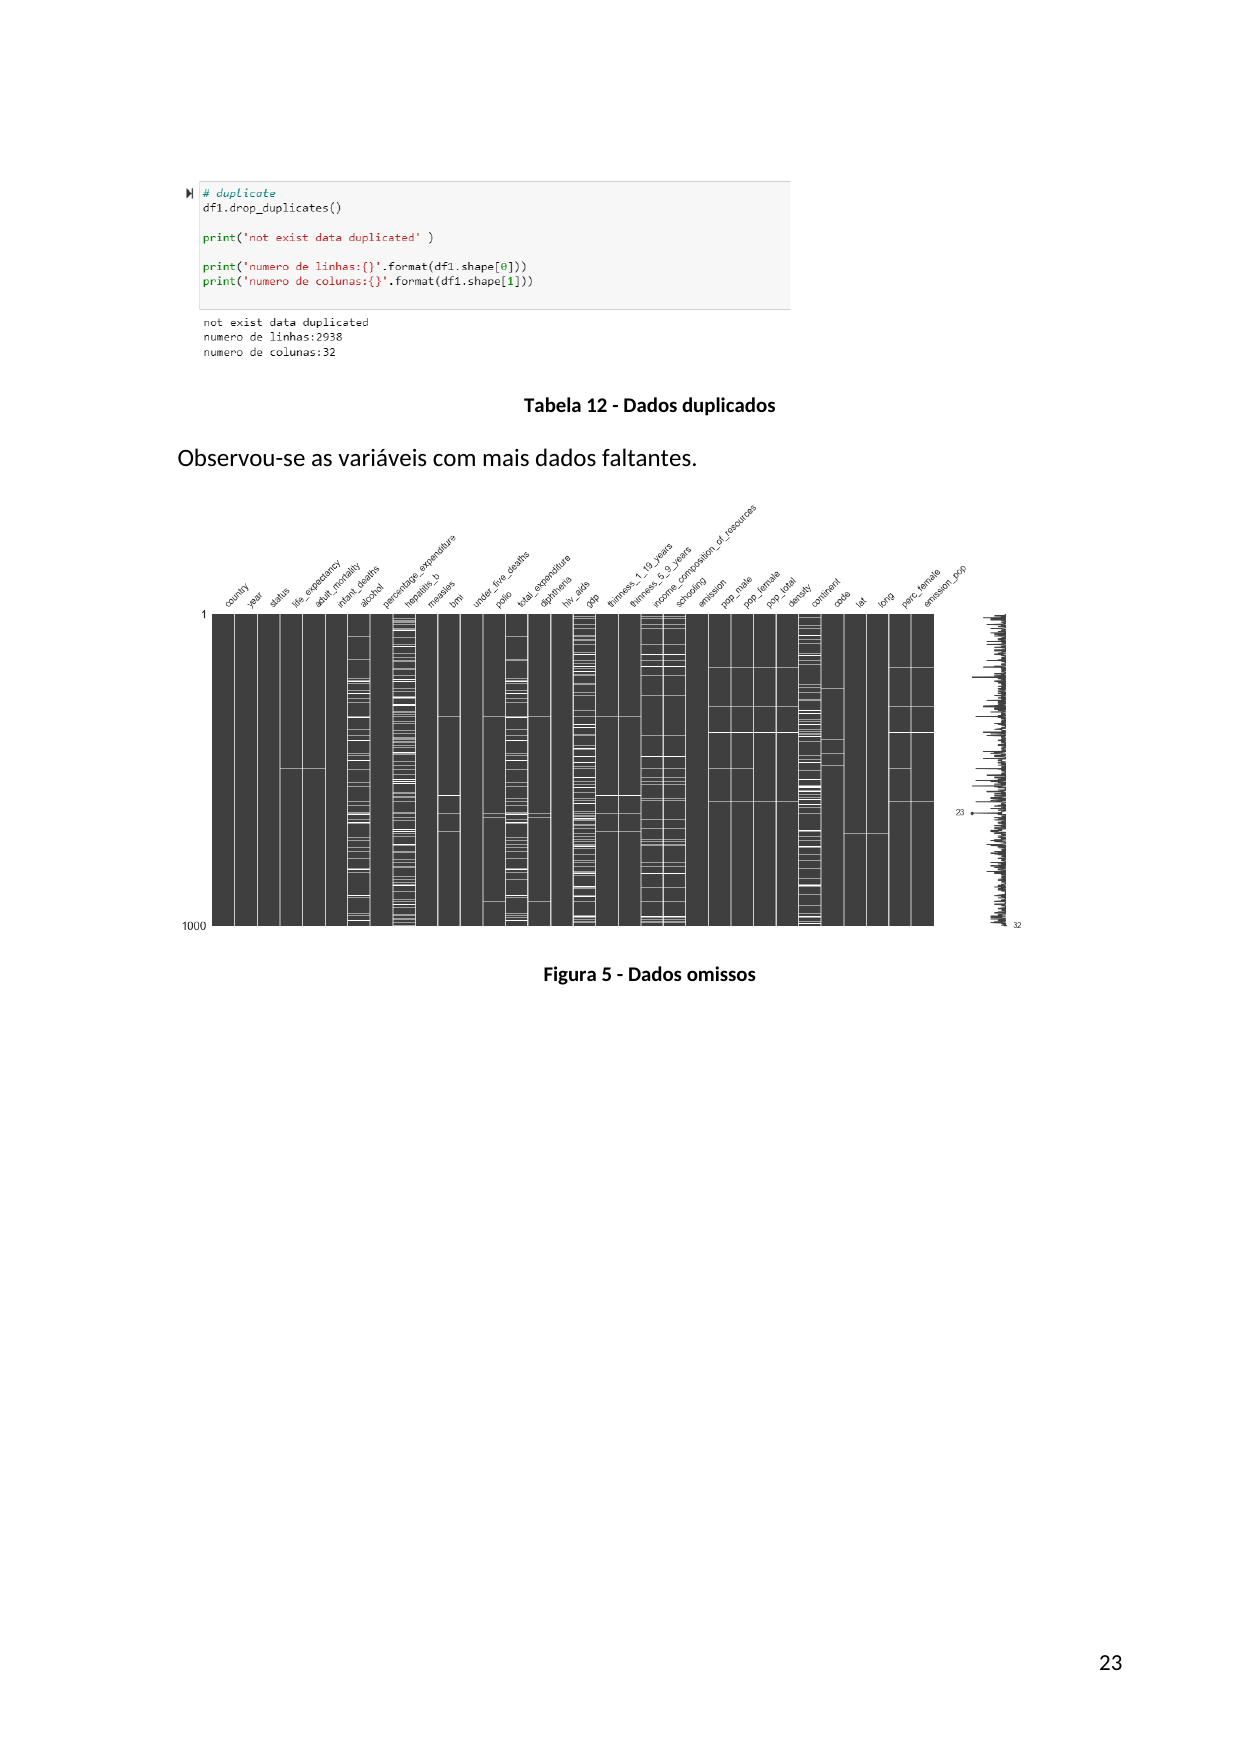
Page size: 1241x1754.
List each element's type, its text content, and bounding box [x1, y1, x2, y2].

text Observou-se as variáveis com mais dados faltantes. [177, 442, 1122, 473]
picture [177, 498, 1025, 936]
text Figura 5 - Dados omissos [177, 961, 1122, 986]
picture [177, 177, 791, 368]
